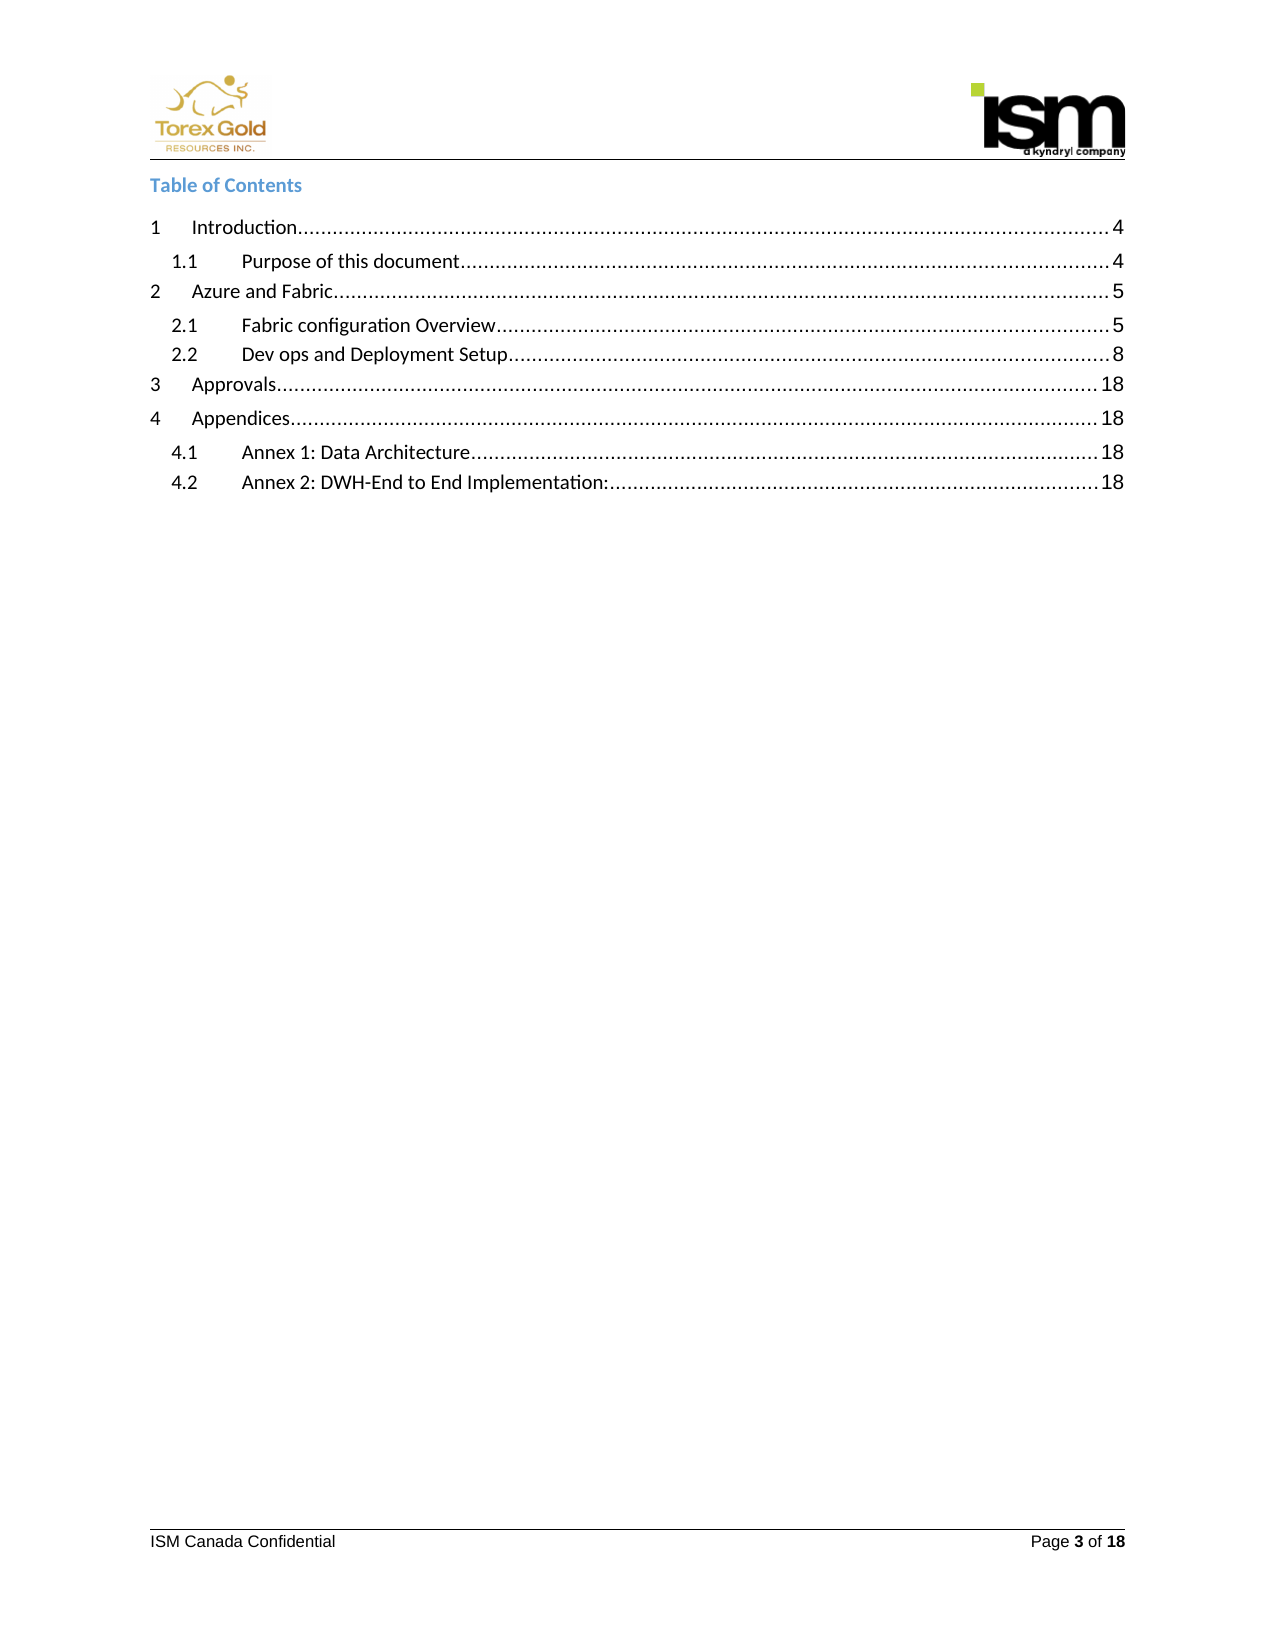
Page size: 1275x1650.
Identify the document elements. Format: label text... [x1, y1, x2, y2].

text 1.1 Purpose of this document 4 [171, 248, 1125, 274]
text 1 Introduction 4 [150, 214, 1125, 240]
picture [150, 75, 273, 157]
text 4.2 Annex 2: DWH-End to End Implementation: 18 [171, 469, 1125, 494]
text 2 Azure and Fabric 5 [150, 278, 1125, 303]
text 2.1 Fabric configuration Overview 5 [171, 312, 1125, 337]
text 3 Approvals 18 [150, 371, 1125, 397]
text 4.1 Annex 1: Data Architecture 18 [171, 439, 1125, 465]
text 4 Appendices 18 [150, 405, 1125, 431]
text Table of Contents [150, 173, 1125, 198]
picture [971, 83, 1125, 157]
text 2.2 Dev ops and Deployment Setup 8 [171, 342, 1125, 367]
